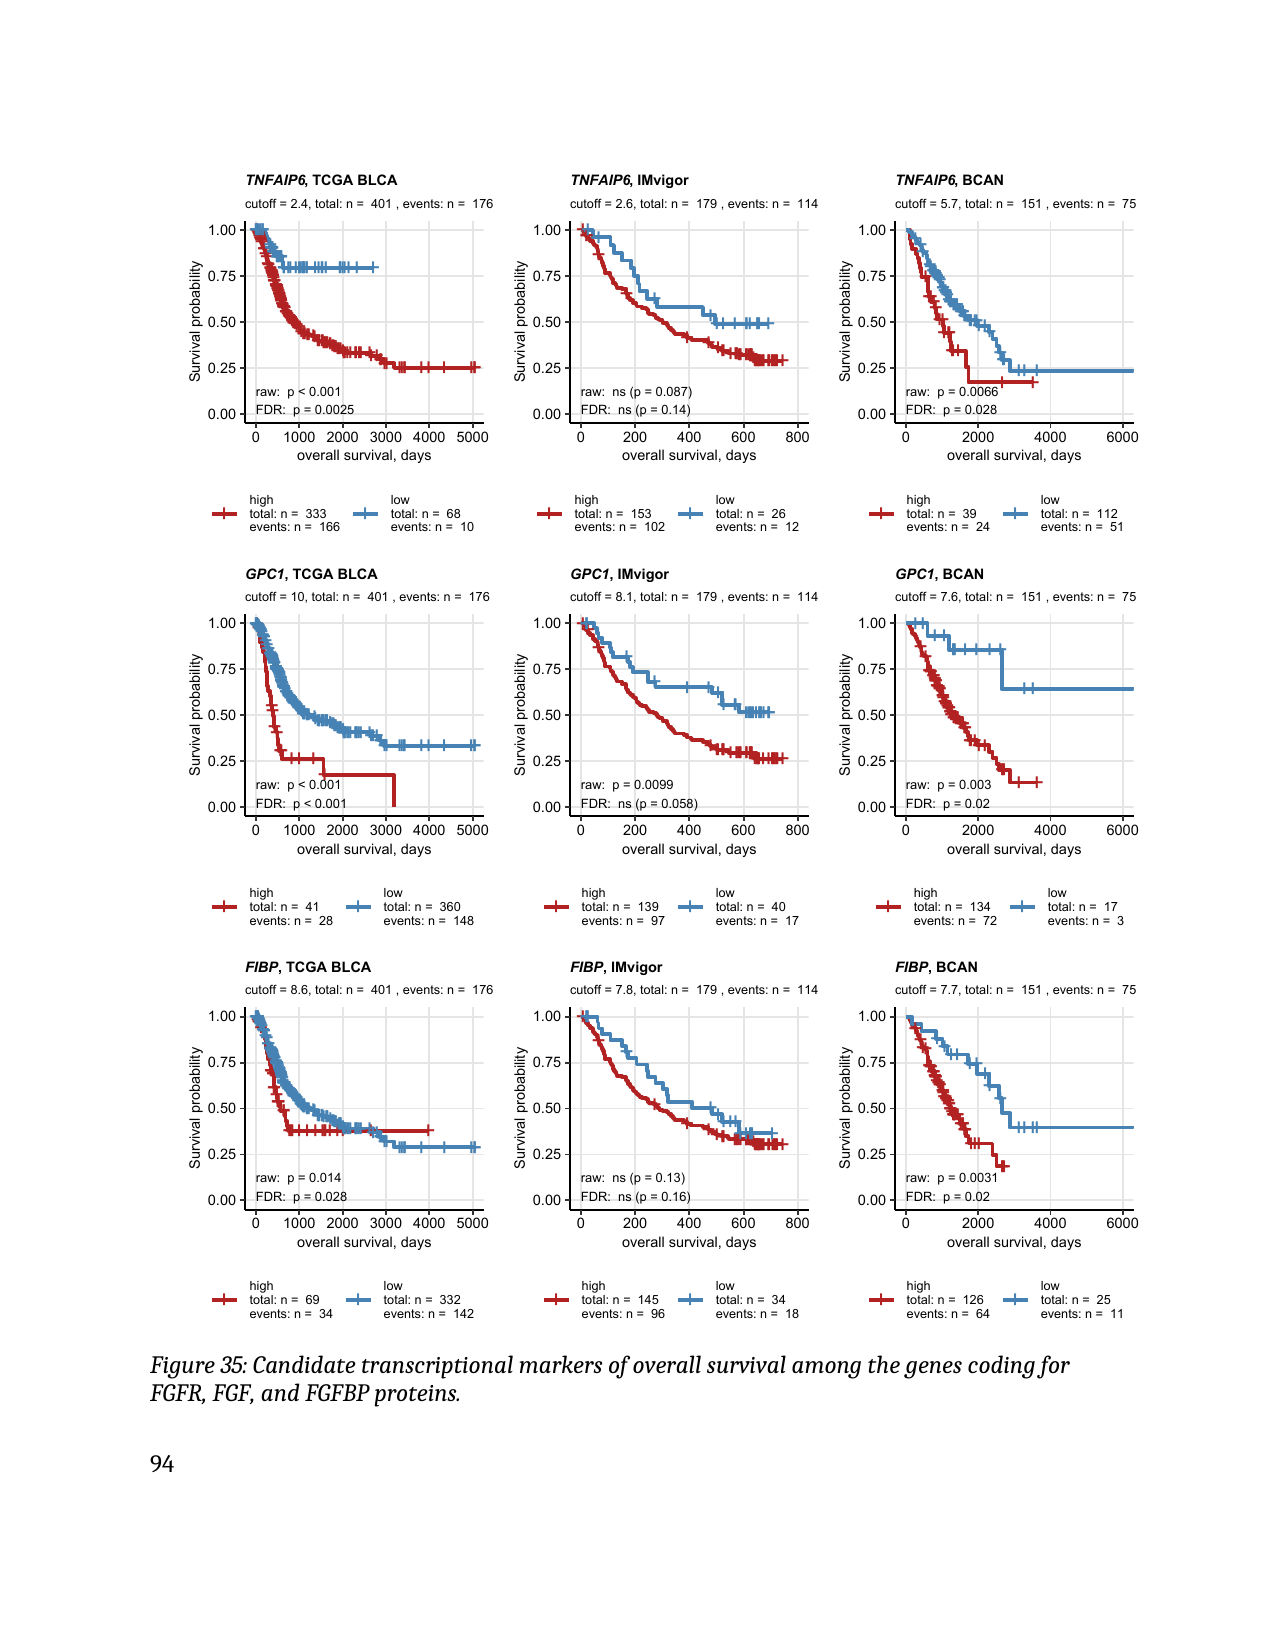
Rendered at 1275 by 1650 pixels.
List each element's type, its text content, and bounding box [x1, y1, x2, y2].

text Figure 35: Candidate transcriptional markers of overall survival among the genes coding for FGFR, FGF, and FGFBP proteins. [150, 1351, 1125, 1408]
